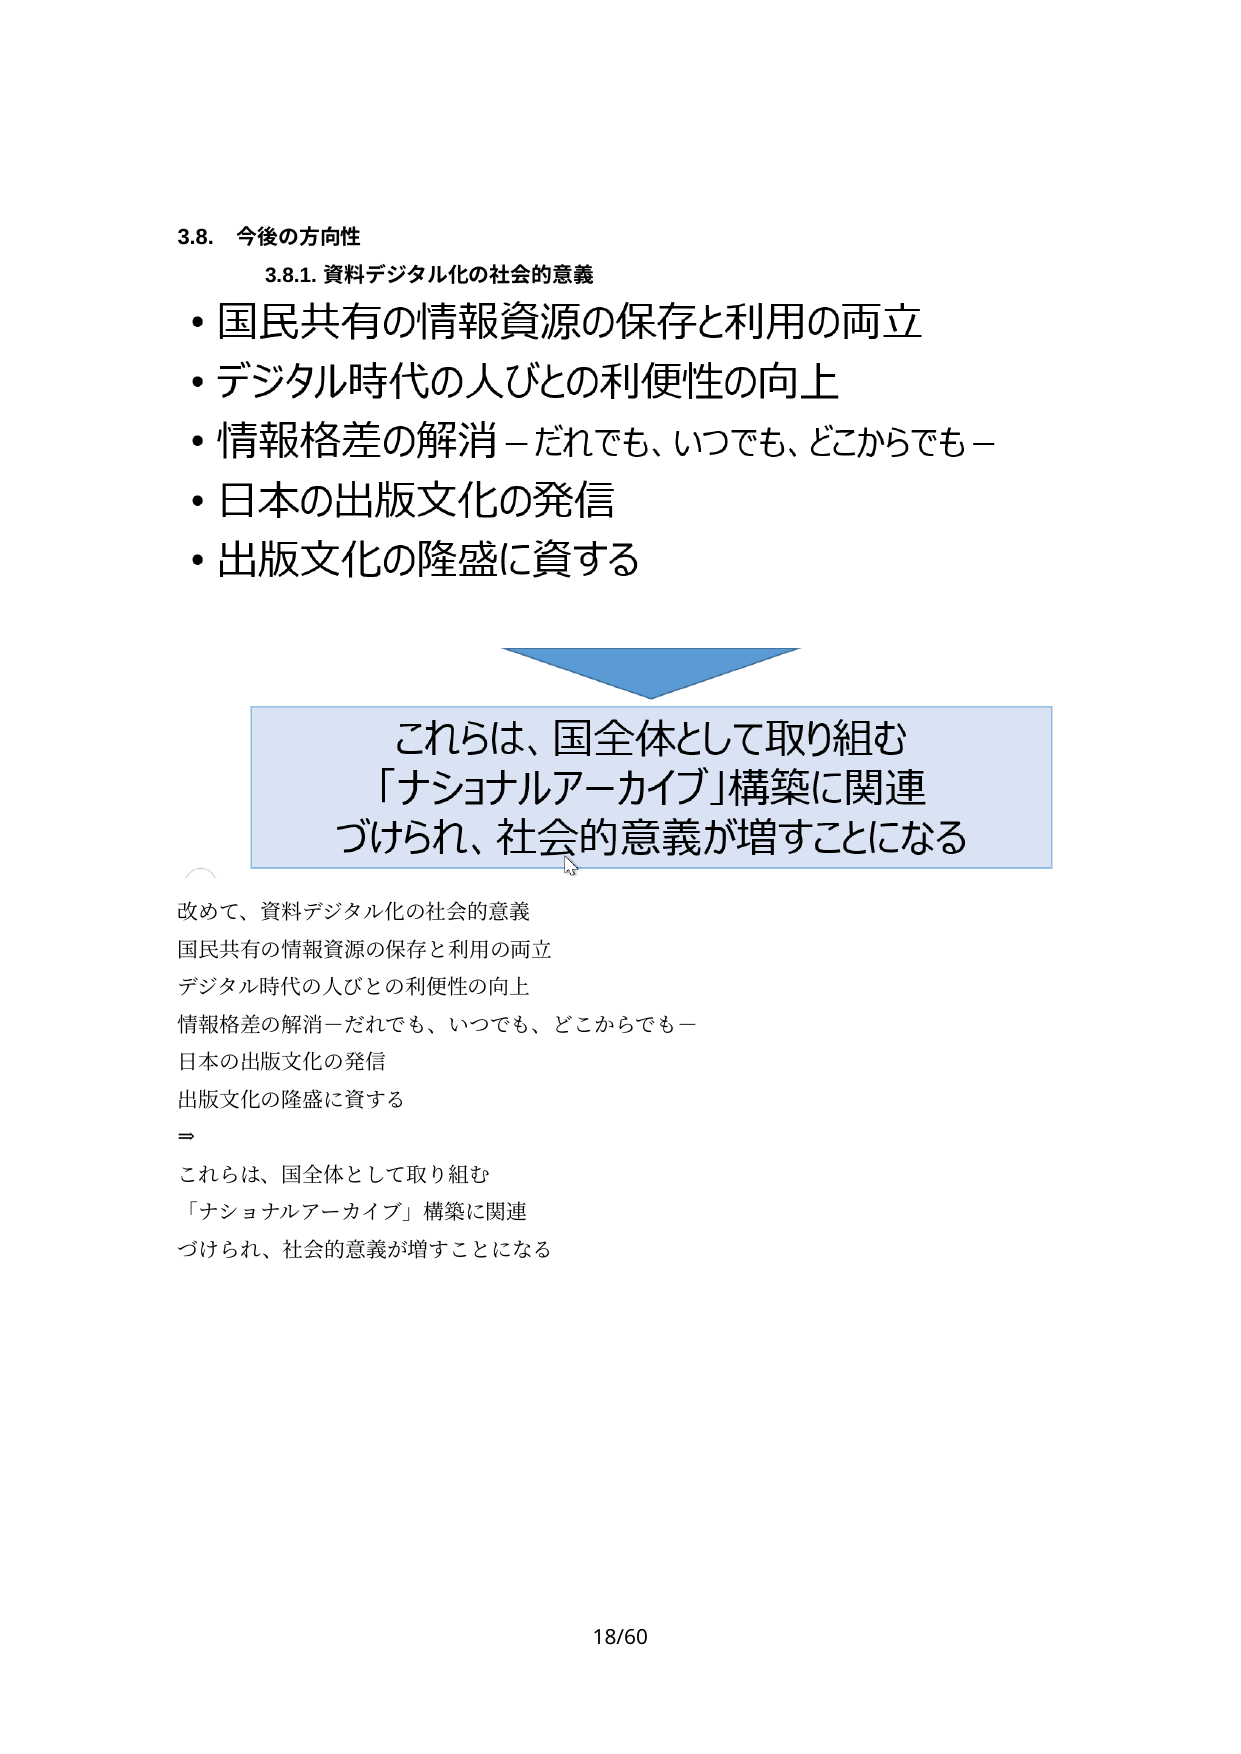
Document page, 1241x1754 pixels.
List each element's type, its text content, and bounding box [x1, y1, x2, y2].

text 情報格差の解消－だれでも、いつでも、どこからでも－ [177, 1004, 1063, 1042]
text 改めて、資料デジタル化の社会的意義 [177, 892, 1063, 929]
text ⇒ [177, 1117, 1063, 1154]
text 国民共有の情報資源の保存と利用の両立 [177, 929, 1063, 967]
text づけられ、社会的意義が増すことになる [177, 1229, 1063, 1267]
subtitle 今後の方向性 [177, 217, 1063, 254]
subtitle 資料デジタル化の社会的意義 [265, 254, 1063, 291]
text これらは、国全体として取り組む [177, 1154, 1063, 1192]
text デジタル時代の人びとの利便性の向上 [177, 967, 1063, 1004]
text 出版文化の隆盛に資する [177, 1079, 1063, 1117]
text 「ナショナルアーカイブ」構築に関連 [177, 1192, 1063, 1229]
text 日本の出版文化の発信 [177, 1042, 1063, 1079]
picture [177, 291, 1063, 878]
